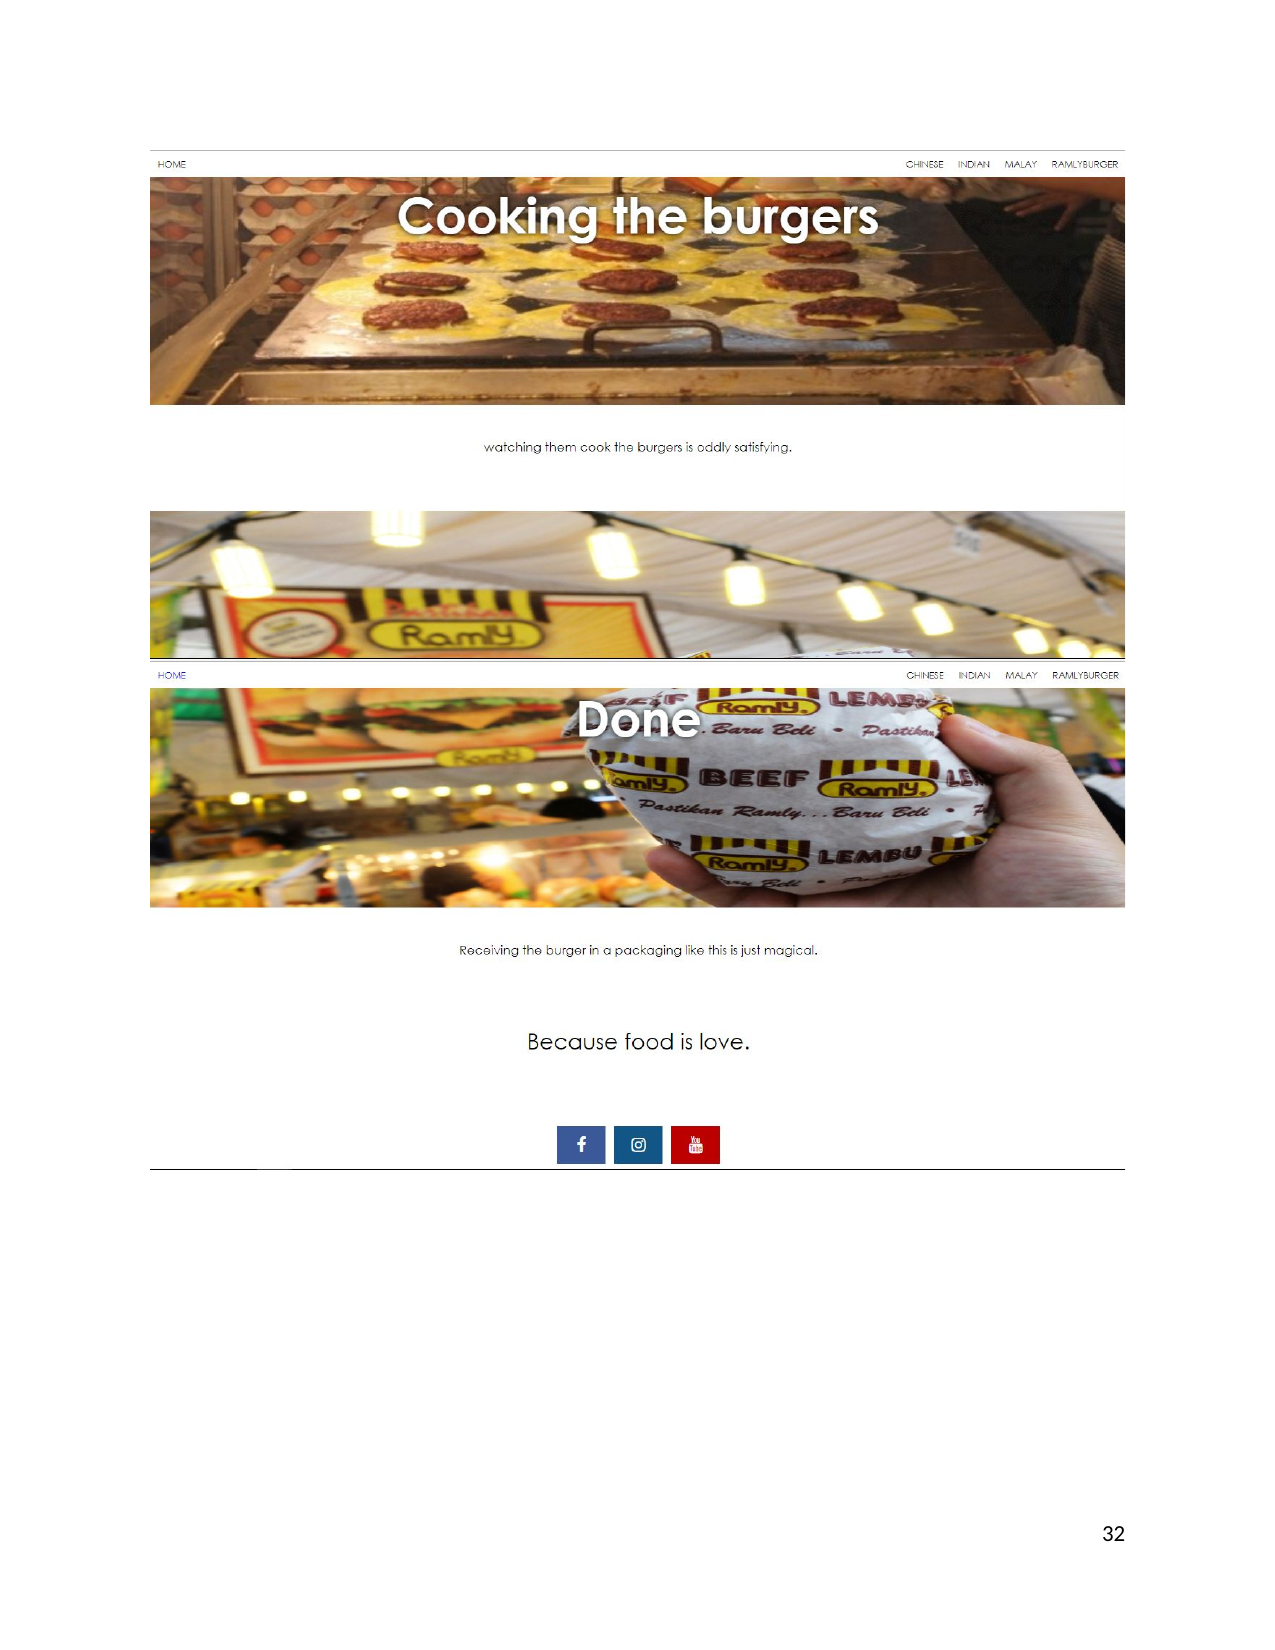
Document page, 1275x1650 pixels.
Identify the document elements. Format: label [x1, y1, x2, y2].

picture [150, 660, 1125, 1170]
picture [150, 150, 1125, 659]
